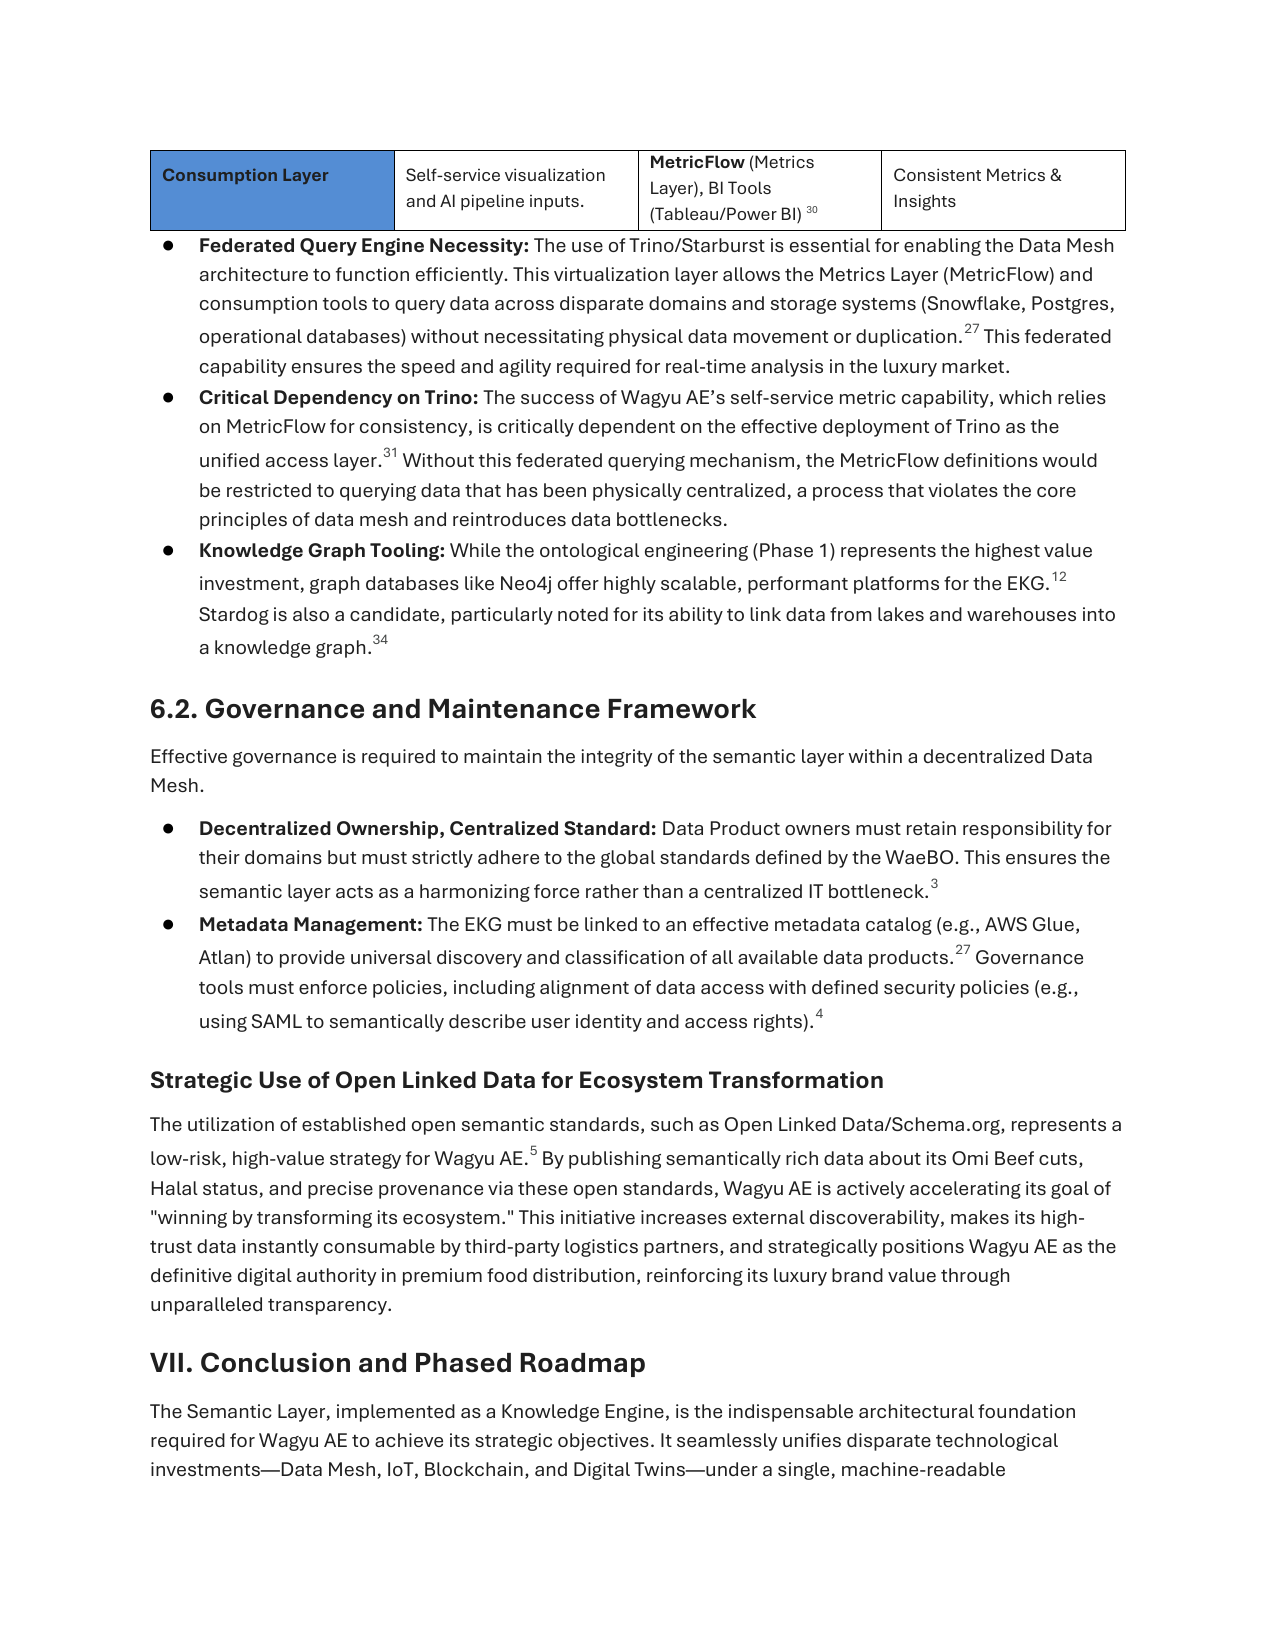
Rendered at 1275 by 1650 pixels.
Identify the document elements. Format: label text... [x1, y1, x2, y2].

subtitle 6.2. Governance and Maintenance Framework [150, 691, 1125, 726]
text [150, 1398, 1125, 1482]
list Federated Query Engine Necessity: The use of Trino/Starburst is essential for enabling the Data Mesh architecture to function efficiently. This virtualization layer allows the Metrics Layer (MetricFlow) and consumption tools to query data across disparate domains and storage systems (Snowflake, Postgres, operational databases) without necessitating physical data movement or duplication.27 This federated capability ensures the speed and agility required for real-time analysis in the luxury market. [161, 231, 1125, 380]
list Critical Dependency on Trino: The success of Wagyu AE’s self-service metric capability, which relies on MetricFlow for consistency, is critically dependent on the effective deployment of Trino as the unified access layer.31 Without this federated querying mechanism, the MetricFlow definitions would be restricted to querying data that has been physically centralized, a process that violates the core principles of data mesh and reintroduces data bottlenecks. [161, 383, 1125, 532]
table_cell Consistent Metrics & Insights [882, 151, 1125, 230]
table_cell Self-service visualization and AI pipeline inputs. [395, 151, 638, 230]
text The utilization of established open semantic standards, such as Open Linked Data/Schema.org, represents a low-risk, high-value strategy for Wagyu AE.5 By publishing semantically rich data about its Omi Beef cuts, Halal status, and precise provenance via these open standards, Wagyu AE is actively accelerating its goal of "winning by transforming its ecosystem." This initiative increases external discoverability, makes its high-trust data instantly consumable by third-party logistics partners, and strategically positions Wagyu AE as the definitive digital authority in premium food distribution, reinforcing its luxury brand value through unparalleled transparency. [150, 1112, 1125, 1317]
table_cell MetricFlow (Metrics Layer), BI Tools (Tableau/Power BI) 30 [639, 151, 881, 230]
table_cell Consumption Layer [151, 151, 394, 230]
subtitle VII. Conclusion and Phased Roadmap [150, 1346, 1125, 1381]
list Knowledge Graph Tooling: While the ontological engineering (Phase 1) represents the highest value investment, graph databases like Neo4j offer highly scalable, performant platforms for the EKG.12 Stardog is also a candidate, particularly noted for its ability to link data from lakes and warehouses into a knowledge graph.34 [161, 536, 1125, 662]
list Decentralized Ownership, Centralized Standard: Data Product owners must retain responsibility for their domains but must strictly adhere to the global standards defined by the WaeBO. This ensures the semantic layer acts as a harmonizing force rather than a centralized IT bottleneck.3 [161, 814, 1125, 905]
subtitle Strategic Use of Open Linked Data for Ecosystem Transformation [150, 1065, 1125, 1095]
list Metadata Management: The EKG must be linked to an effective metadata catalog (e.g., AWS Glue, Atlan) to provide universal discovery and classification of all available data products.27 Governance tools must enforce policies, including alignment of data access with defined security policies (e.g., using SAML to semantically describe user identity and access rights).4 [161, 909, 1125, 1035]
text Effective governance is required to maintain the integrity of the semantic layer within a decentralized Data Mesh. [150, 744, 1125, 798]
